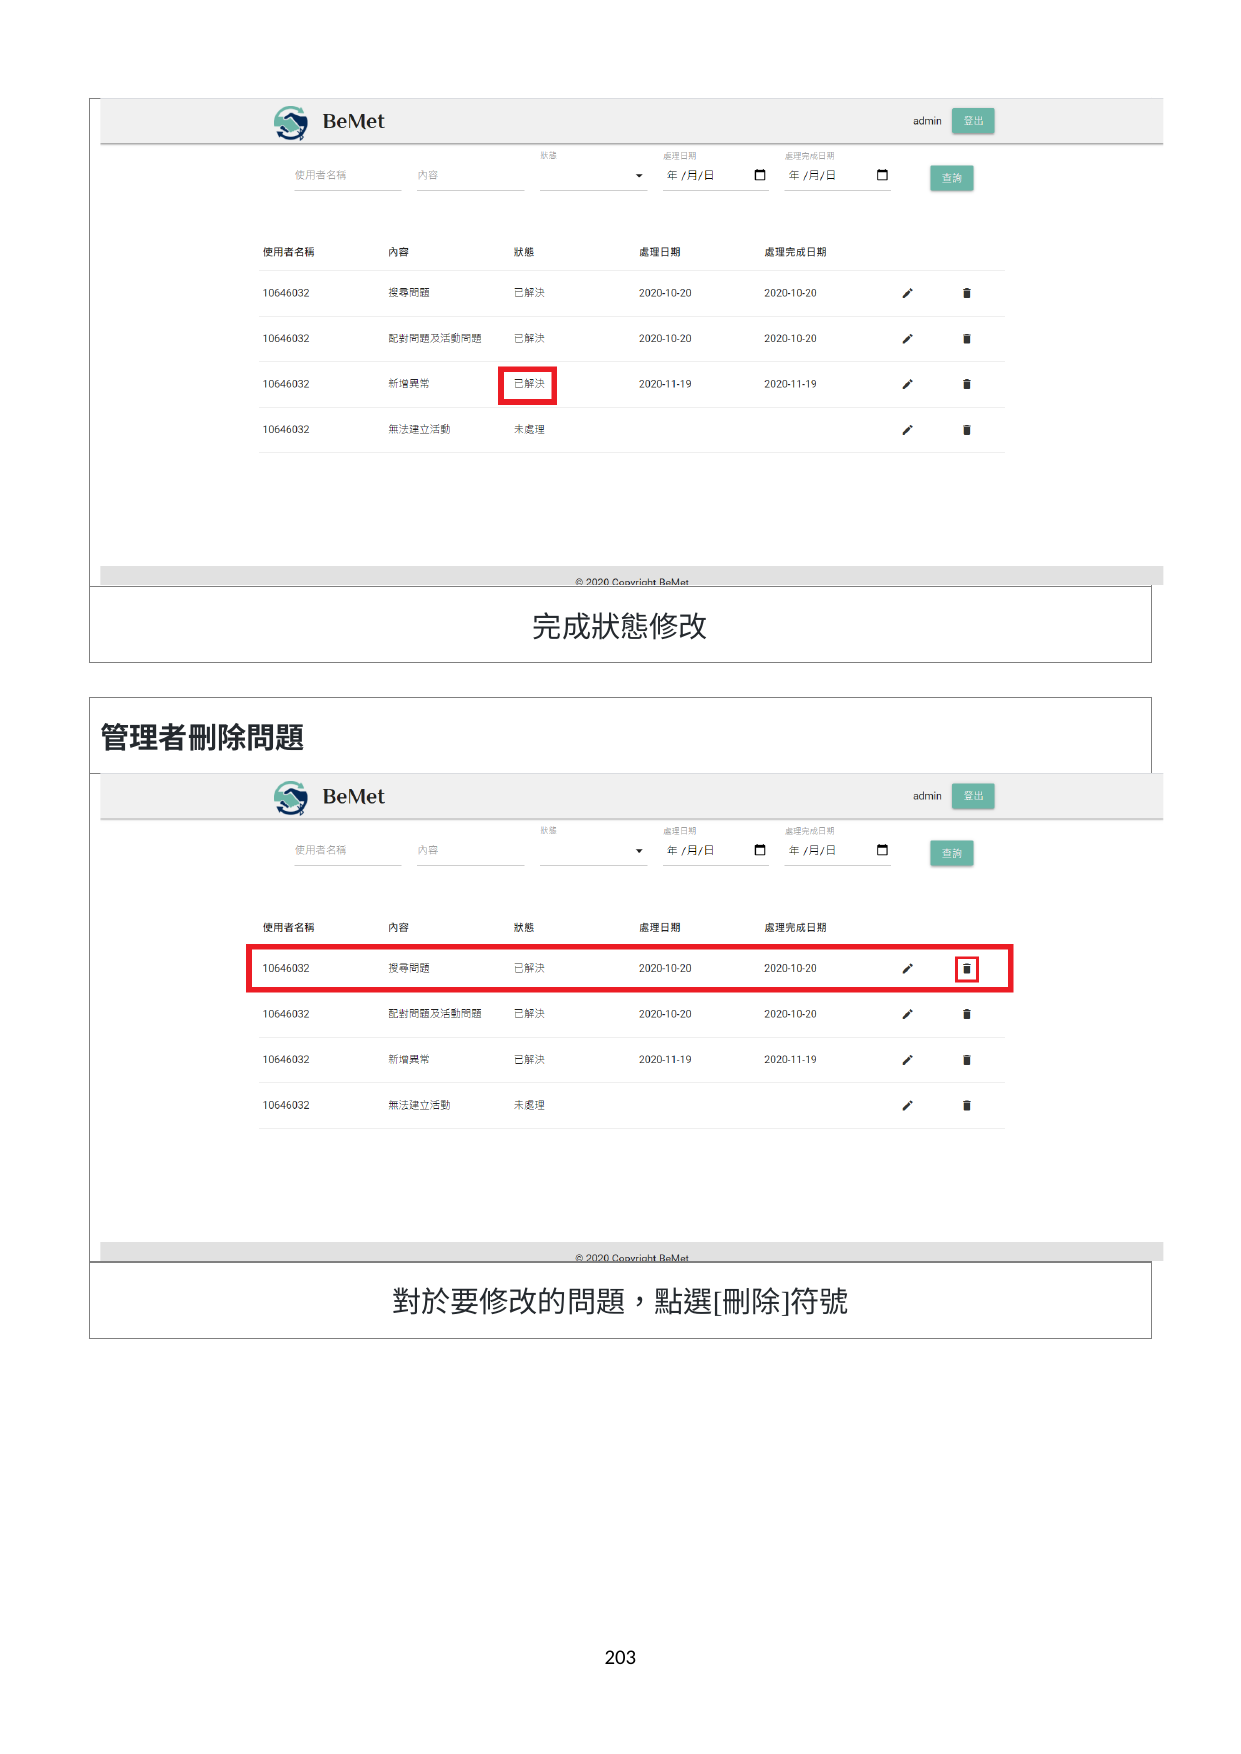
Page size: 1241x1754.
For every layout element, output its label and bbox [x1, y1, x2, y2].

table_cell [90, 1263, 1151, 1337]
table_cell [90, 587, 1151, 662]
picture [100, 98, 1164, 585]
picture [100, 773, 1164, 1261]
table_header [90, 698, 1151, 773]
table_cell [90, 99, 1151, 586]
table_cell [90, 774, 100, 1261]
